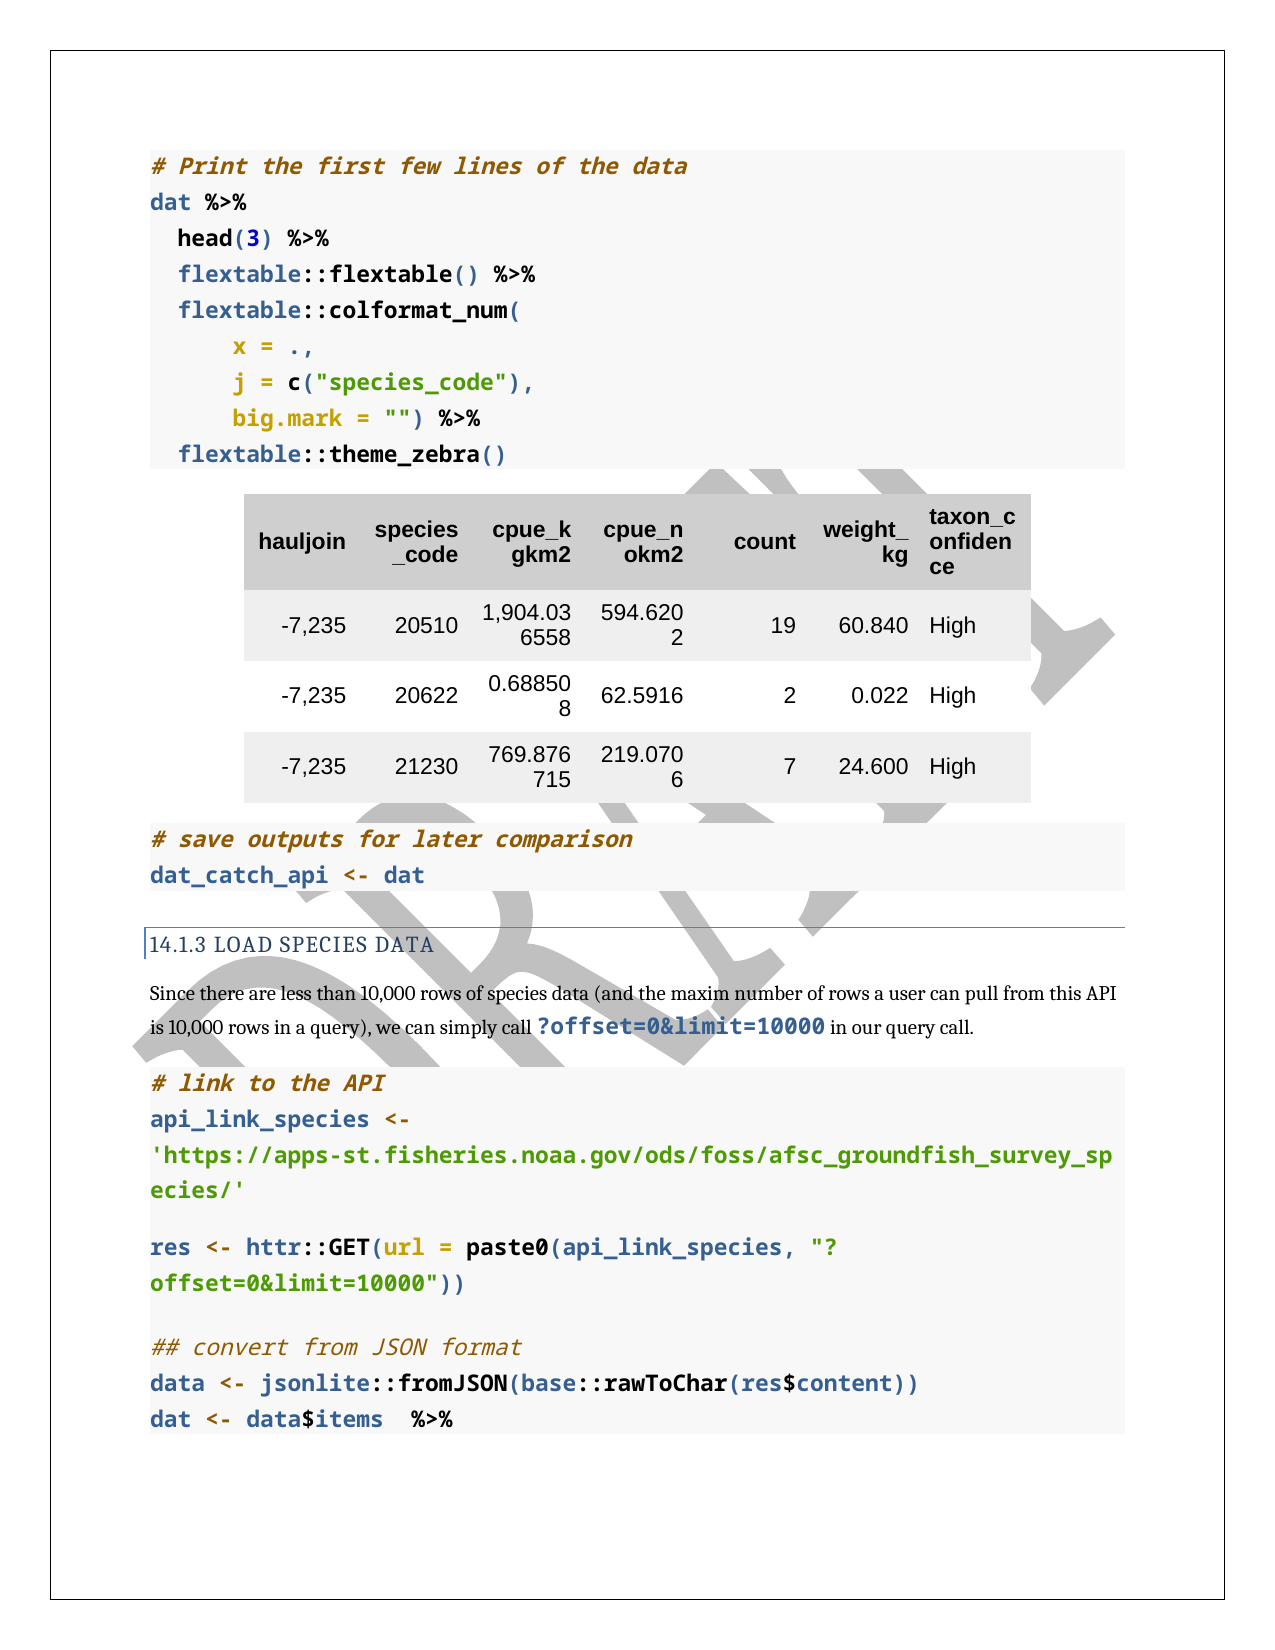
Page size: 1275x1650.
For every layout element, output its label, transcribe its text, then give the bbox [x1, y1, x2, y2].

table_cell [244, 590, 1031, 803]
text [150, 1231, 1125, 1434]
subtitle 14.1.3 Load species data [146, 928, 1125, 959]
text # Print the first few lines of the data dat %>% head(3) %>% flextable::flextable() %>% flextable::colformat_num( x = ., j = c("species_code"), big.mark = "") %>% flextable::theme_zebra() [150, 150, 1125, 469]
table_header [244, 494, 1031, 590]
text # link to the API api_link_species <- 'https://apps-st.fisheries.noaa.gov/ods/foss/afsc_groundfish_survey_species/' [150, 1067, 1125, 1206]
text Since there are less than 10,000 rows of species data (and the maxim number of rows a user can pull from this API is 10,000 rows in a query), we can simply call ?offset=0&limit=10000 in our query call. [150, 981, 1125, 1041]
text # save outputs for later comparison dat_catch_api <- dat [150, 823, 1125, 891]
